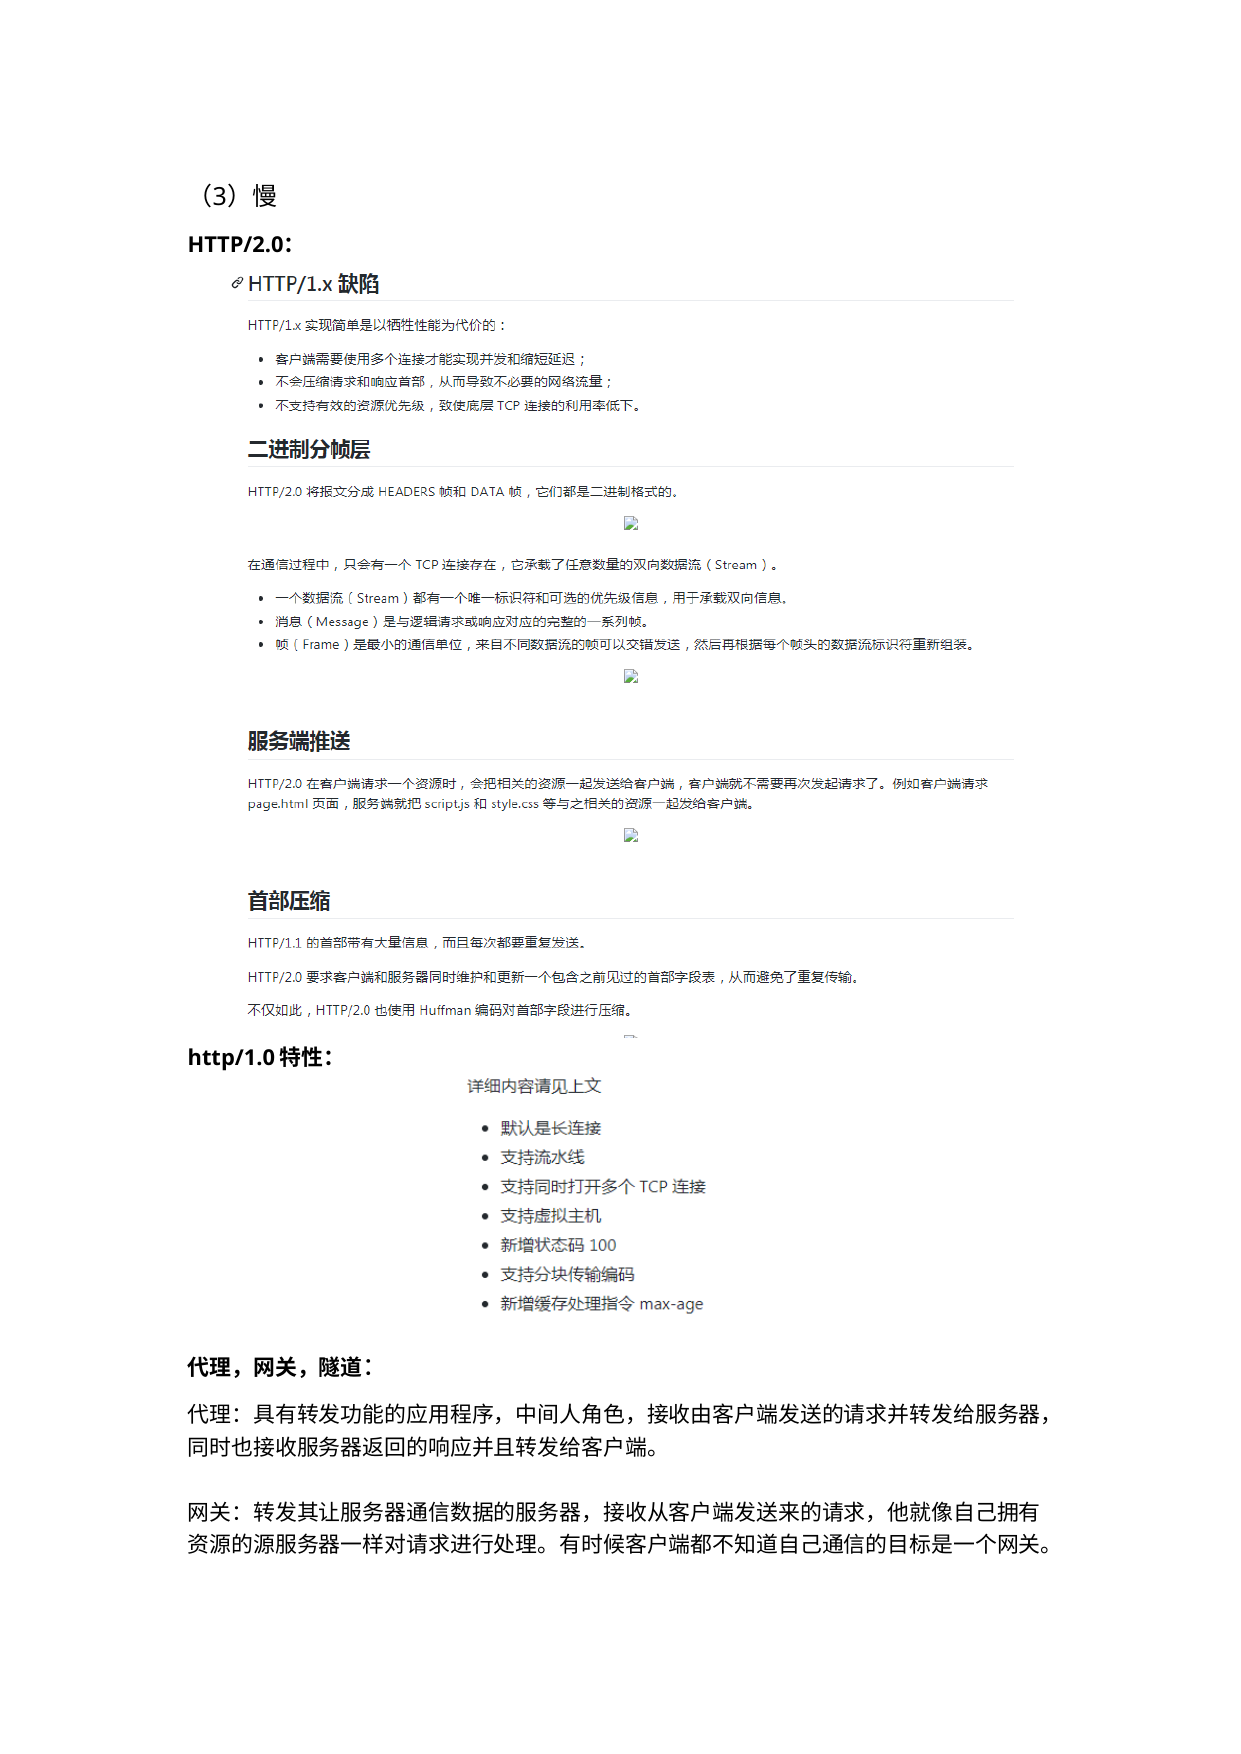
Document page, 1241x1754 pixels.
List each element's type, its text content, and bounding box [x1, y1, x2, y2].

text HTTP/2.0： [187, 227, 1053, 259]
text http/1.0特性： [187, 1039, 1053, 1072]
picture [460, 1072, 780, 1324]
text 网关：转发其让服务器通信数据的服务器，接收从客户端发送来的请求，他就像自己拥有资源的源服务器一样对请求进行处理。有时候客户端都不知道自己通信的目标是一个网关。 [187, 1494, 1053, 1559]
text 代理：具有转发功能的应用程序，中间人角色，接收由客户端发送的请求并转发给服务器，同时也接收服务器返回的响应并且转发给客户端。 [187, 1397, 1053, 1462]
text （3）慢 [187, 162, 1053, 227]
picture [223, 259, 1018, 1038]
text 代理，网关，隧道： [187, 1332, 1053, 1397]
